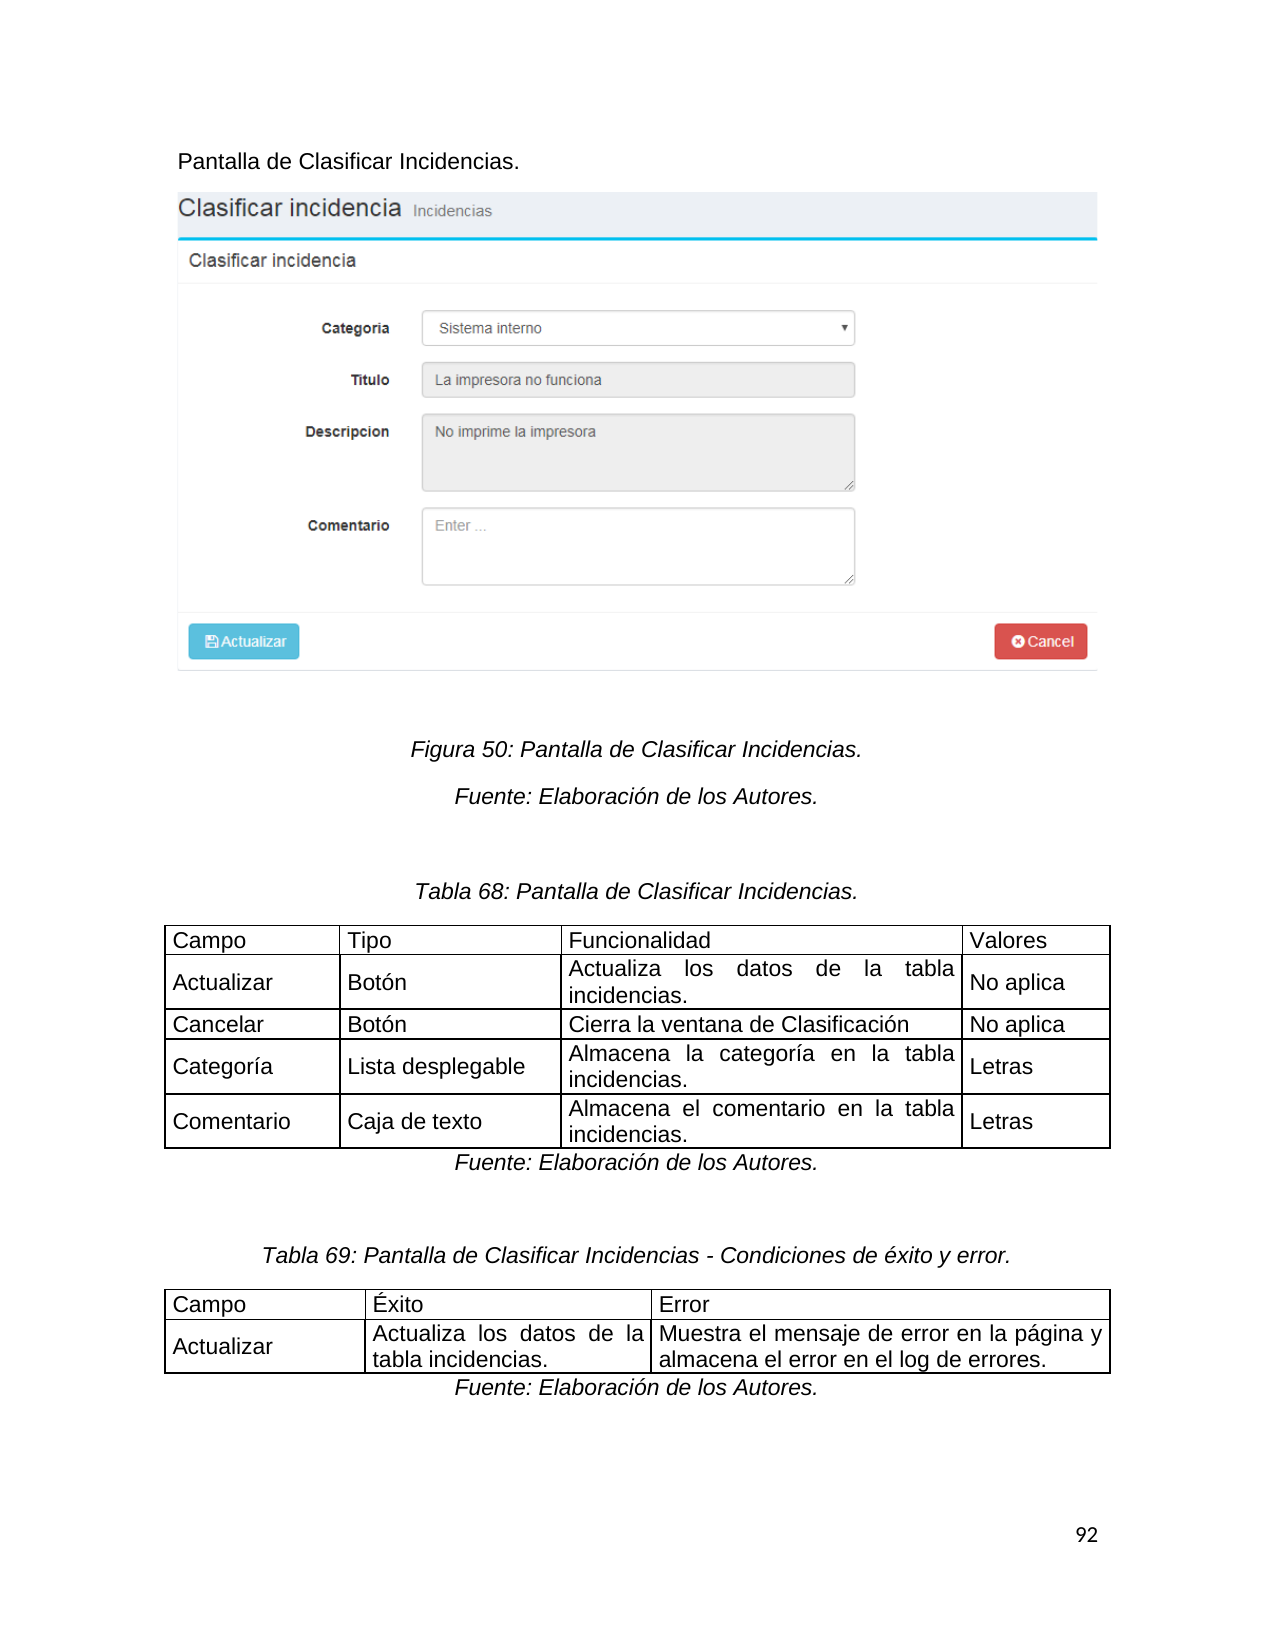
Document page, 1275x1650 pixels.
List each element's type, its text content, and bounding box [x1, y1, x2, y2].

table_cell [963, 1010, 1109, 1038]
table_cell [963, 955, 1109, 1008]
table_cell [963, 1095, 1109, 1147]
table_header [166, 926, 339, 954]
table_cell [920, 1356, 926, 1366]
text Fuente: Elaboración de los Autores. [177, 783, 1098, 809]
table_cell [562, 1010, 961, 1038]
text Fuente: Elaboración de los Autores. [177, 1374, 1098, 1401]
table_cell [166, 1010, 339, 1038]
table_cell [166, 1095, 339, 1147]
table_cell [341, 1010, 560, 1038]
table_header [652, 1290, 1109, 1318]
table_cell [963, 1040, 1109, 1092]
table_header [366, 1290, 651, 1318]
text Fuente: Elaboración de los Autores. [177, 1149, 1098, 1176]
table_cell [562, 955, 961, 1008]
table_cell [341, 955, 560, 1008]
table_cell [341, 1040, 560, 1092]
text Tabla 68: Pantalla de Clasificar Incidencias. [177, 878, 1098, 904]
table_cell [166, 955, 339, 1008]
text Tabla 69: Pantalla de Clasificar Incidencias - Condiciones de éxito y error. [177, 1242, 1098, 1268]
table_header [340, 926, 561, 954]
picture [177, 192, 1098, 671]
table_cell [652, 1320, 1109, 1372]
text Figura 50: Pantalla de Clasificar Incidencias. [177, 736, 1098, 762]
text Pantalla de Clasificar Incidencias. [177, 148, 1098, 174]
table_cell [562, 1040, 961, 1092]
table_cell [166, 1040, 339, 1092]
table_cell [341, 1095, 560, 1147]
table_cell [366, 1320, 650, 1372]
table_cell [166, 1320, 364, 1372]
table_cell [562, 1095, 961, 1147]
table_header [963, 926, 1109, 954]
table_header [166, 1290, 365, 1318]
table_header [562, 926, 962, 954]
